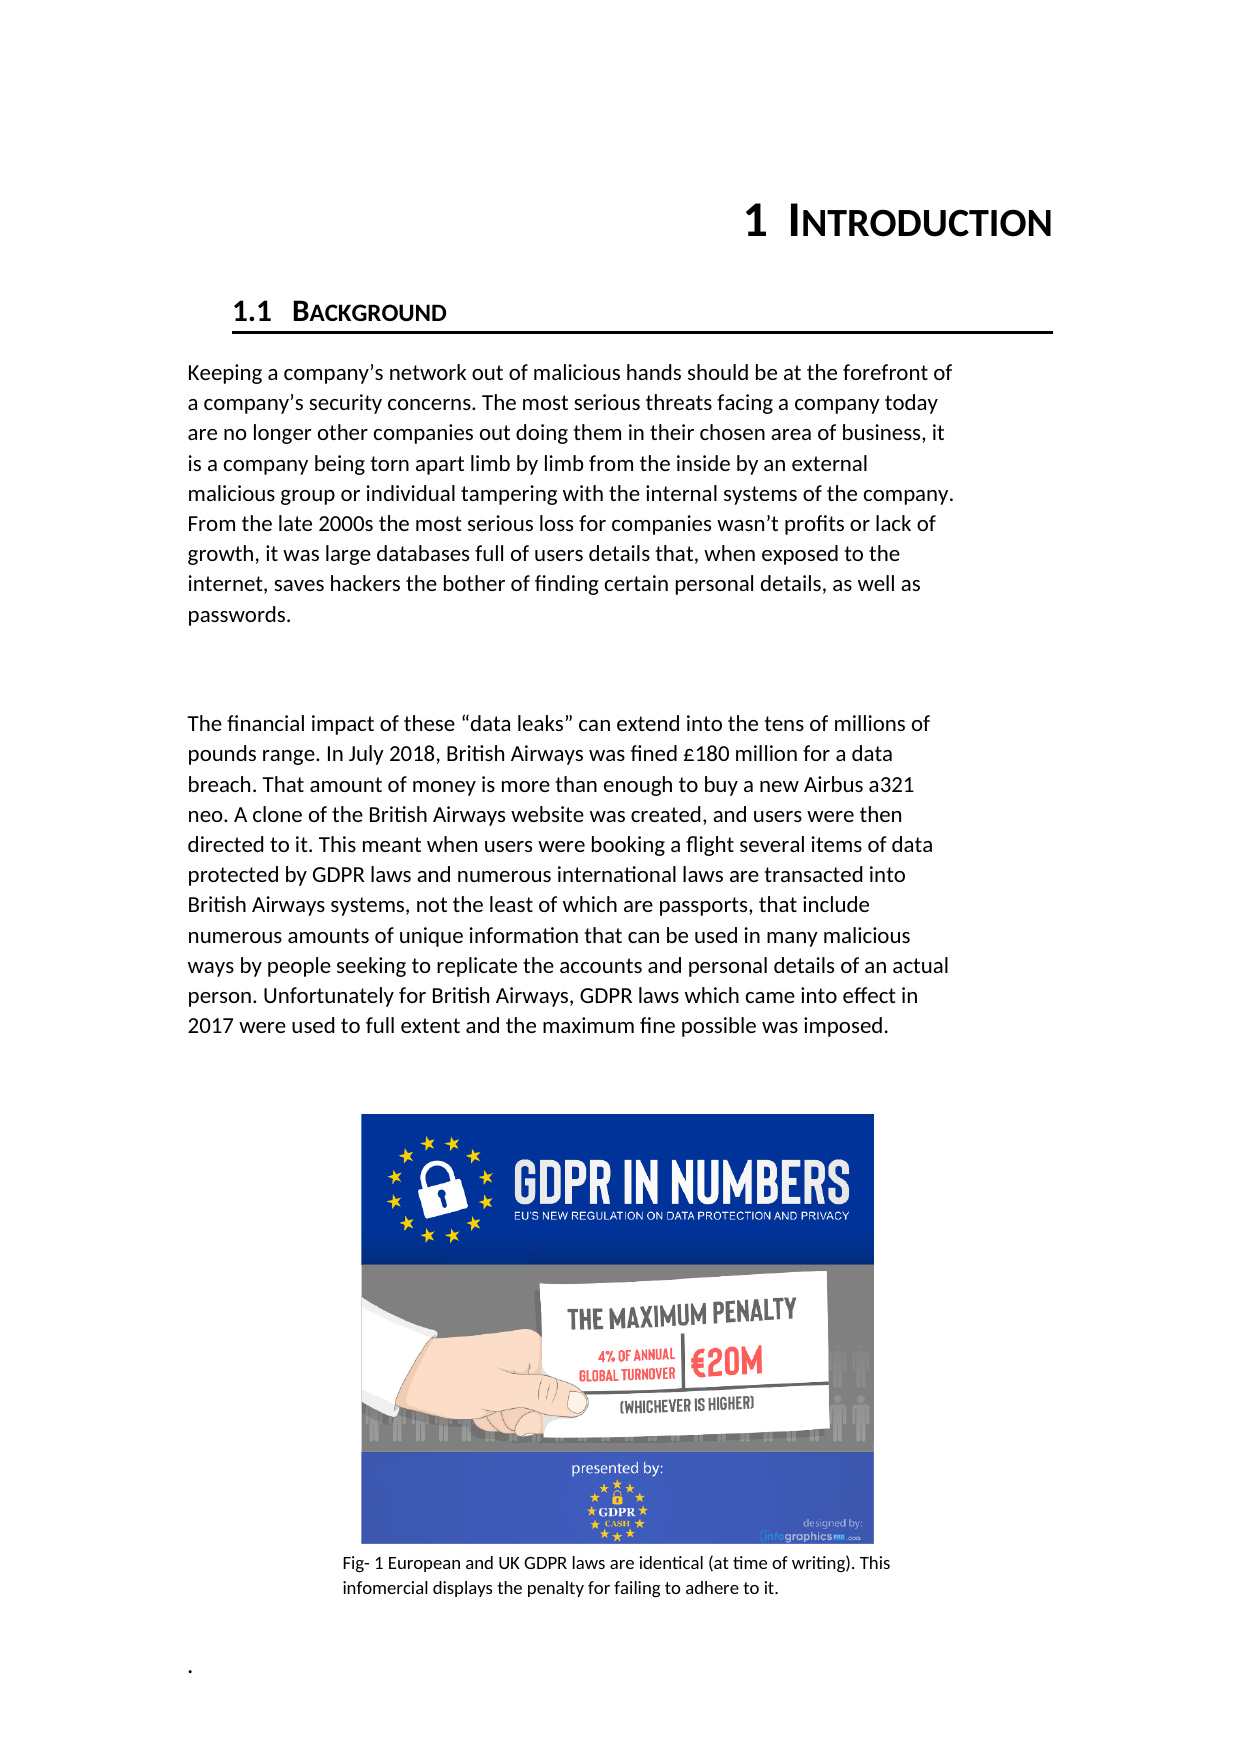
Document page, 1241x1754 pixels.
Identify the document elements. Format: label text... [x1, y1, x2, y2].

subtitle Introduction [187, 187, 1053, 248]
text The financial impact of these “data leaks” can extend into the tens of millions of pounds range. In July 2018, British Airways was fined £180 million for a data breach. That amount of money is more than enough to buy a new Airbus a321 neo. A clone of the British Airways website was created, and users were then directed to it. This meant when users were booking a flight several items of data protected by GDPR laws and numerous international laws are transacted into British Airways systems, not the least of which are passports, that include numerous amounts of unique information that can be used in many malicious ways by people seeking to replicate the accounts and personal details of an actual person. Unfortunately for British Airways, GDPR laws which came into effect in 2017 were used to full extent and the maximum fine possible was imposed. [187, 709, 957, 1039]
text Keeping a company’s network out of malicious hands should be at the forefront of a company’s security concerns. The most serious threats facing a company today are no longer other companies out doing them in their chosen area of business, it is a company being torn apart limb by limb from the inside by an external malicious group or individual tampering with the internal systems of the company. From the late 2000s the most serious loss for companies wasn’t profits or lack of growth, it was large databases full of users details that, when exposed to the internet, saves hackers the bother of finding certain personal details, as well as passwords. [187, 358, 957, 628]
picture [361, 1114, 874, 1543]
subtitle Background [232, 291, 1053, 331]
